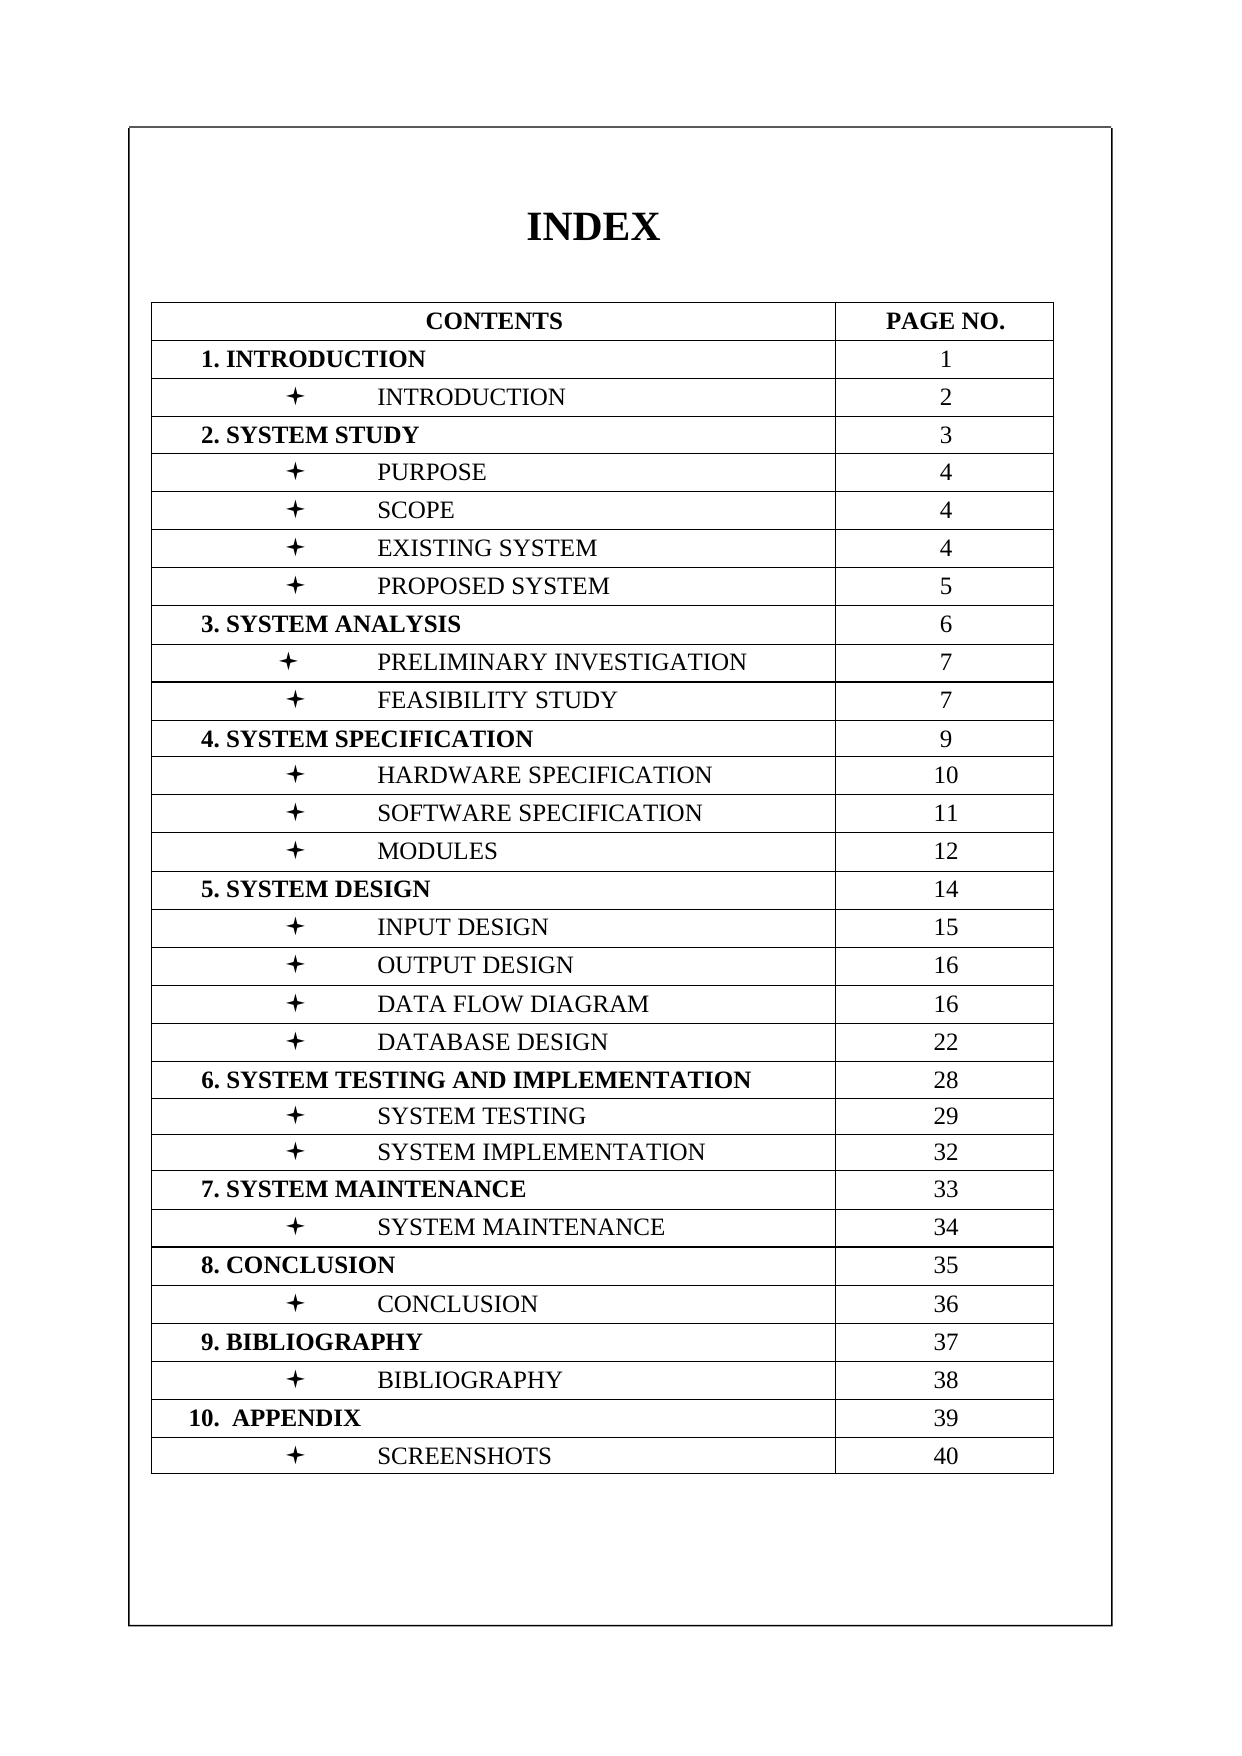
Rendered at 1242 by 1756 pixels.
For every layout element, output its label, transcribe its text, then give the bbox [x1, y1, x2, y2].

table_cell 10. APPENDIX [152, 1400, 835, 1437]
table_cell 3 [836, 417, 1053, 452]
table_cell 16 [836, 948, 1053, 985]
table_cell FEASIBILITY STUDY [152, 683, 835, 720]
table_cell PURPOSE [152, 454, 835, 491]
table_cell 7 [836, 645, 1053, 681]
table_cell 16 [836, 986, 1053, 1023]
table_cell DATA FLOW DIAGRAM [152, 986, 835, 1023]
table_cell OUTPUT DESIGN [152, 948, 835, 985]
table_cell 28 [836, 1062, 1053, 1097]
table_cell 4 [836, 492, 1053, 529]
table_cell 4 [836, 530, 1053, 567]
table_cell INPUT DESIGN [152, 910, 835, 947]
table_cell SYSTEM IMPLEMENTATION [152, 1135, 835, 1170]
table_cell 29 [836, 1099, 1053, 1133]
table_cell 10 [836, 757, 1053, 794]
table_cell 1. INTRODUCTION [152, 341, 835, 378]
table_cell 4 [836, 454, 1053, 491]
table_cell 14 [836, 872, 1053, 909]
table_cell 7. SYSTEM MAINTENANCE [152, 1171, 835, 1208]
table_cell CONCLUSION [152, 1286, 835, 1323]
table_cell 3. SYSTEM ANALYSIS [152, 606, 835, 643]
table_cell 5. SYSTEM DESIGN [152, 872, 835, 909]
table_header CONTENTS [152, 303, 835, 340]
table_cell 4. SYSTEM SPECIFICATION [152, 721, 835, 756]
table_header PAGE NO. [836, 303, 1053, 340]
table_cell 9. BIBLIOGRAPHY [152, 1324, 835, 1361]
table_cell PRELIMINARY INVESTIGATION [152, 645, 835, 681]
table_cell 8. CONCLUSION [152, 1248, 835, 1285]
table_cell 39 [836, 1400, 1053, 1437]
table_cell 12 [836, 833, 1053, 871]
subtitle INDEX [399, 202, 787, 250]
table_cell SYSTEM MAINTENANCE [152, 1210, 835, 1246]
table_cell INTRODUCTION [152, 379, 835, 416]
table_cell PROPOSED SYSTEM [152, 568, 835, 605]
table_cell 34 [836, 1210, 1053, 1246]
table_cell 33 [836, 1171, 1053, 1208]
table_cell 9 [836, 721, 1053, 756]
table_cell 6. SYSTEM TESTING AND IMPLEMENTATION [152, 1062, 835, 1097]
table_cell BIBLIOGRAPHY [152, 1362, 835, 1399]
table_cell 1 [836, 341, 1053, 378]
table_cell 32 [836, 1135, 1053, 1170]
table_cell SOFTWARE SPECIFICATION [152, 795, 835, 832]
table_cell 2 [836, 379, 1053, 416]
table_cell SCREENSHOTS [152, 1438, 835, 1473]
table_cell 35 [836, 1248, 1053, 1285]
table_cell 6 [836, 606, 1053, 643]
table_cell MODULES [152, 833, 835, 871]
table_cell SYSTEM TESTING [152, 1099, 835, 1133]
table_cell 40 [836, 1438, 1053, 1473]
table_cell DATABASE DESIGN [152, 1024, 835, 1061]
table_cell HARDWARE SPECIFICATION [152, 757, 835, 794]
table_cell 22 [836, 1024, 1053, 1061]
table_cell 5 [836, 568, 1053, 605]
table_cell 37 [836, 1324, 1053, 1361]
table_cell 11 [836, 795, 1053, 832]
table_cell 7 [836, 683, 1053, 720]
table_cell EXISTING SYSTEM [152, 530, 835, 567]
table_cell 15 [836, 910, 1053, 947]
table_cell SCOPE [152, 492, 835, 529]
table_cell 38 [836, 1362, 1053, 1399]
table_cell 36 [836, 1286, 1053, 1323]
table_cell 2. SYSTEM STUDY [152, 417, 835, 452]
